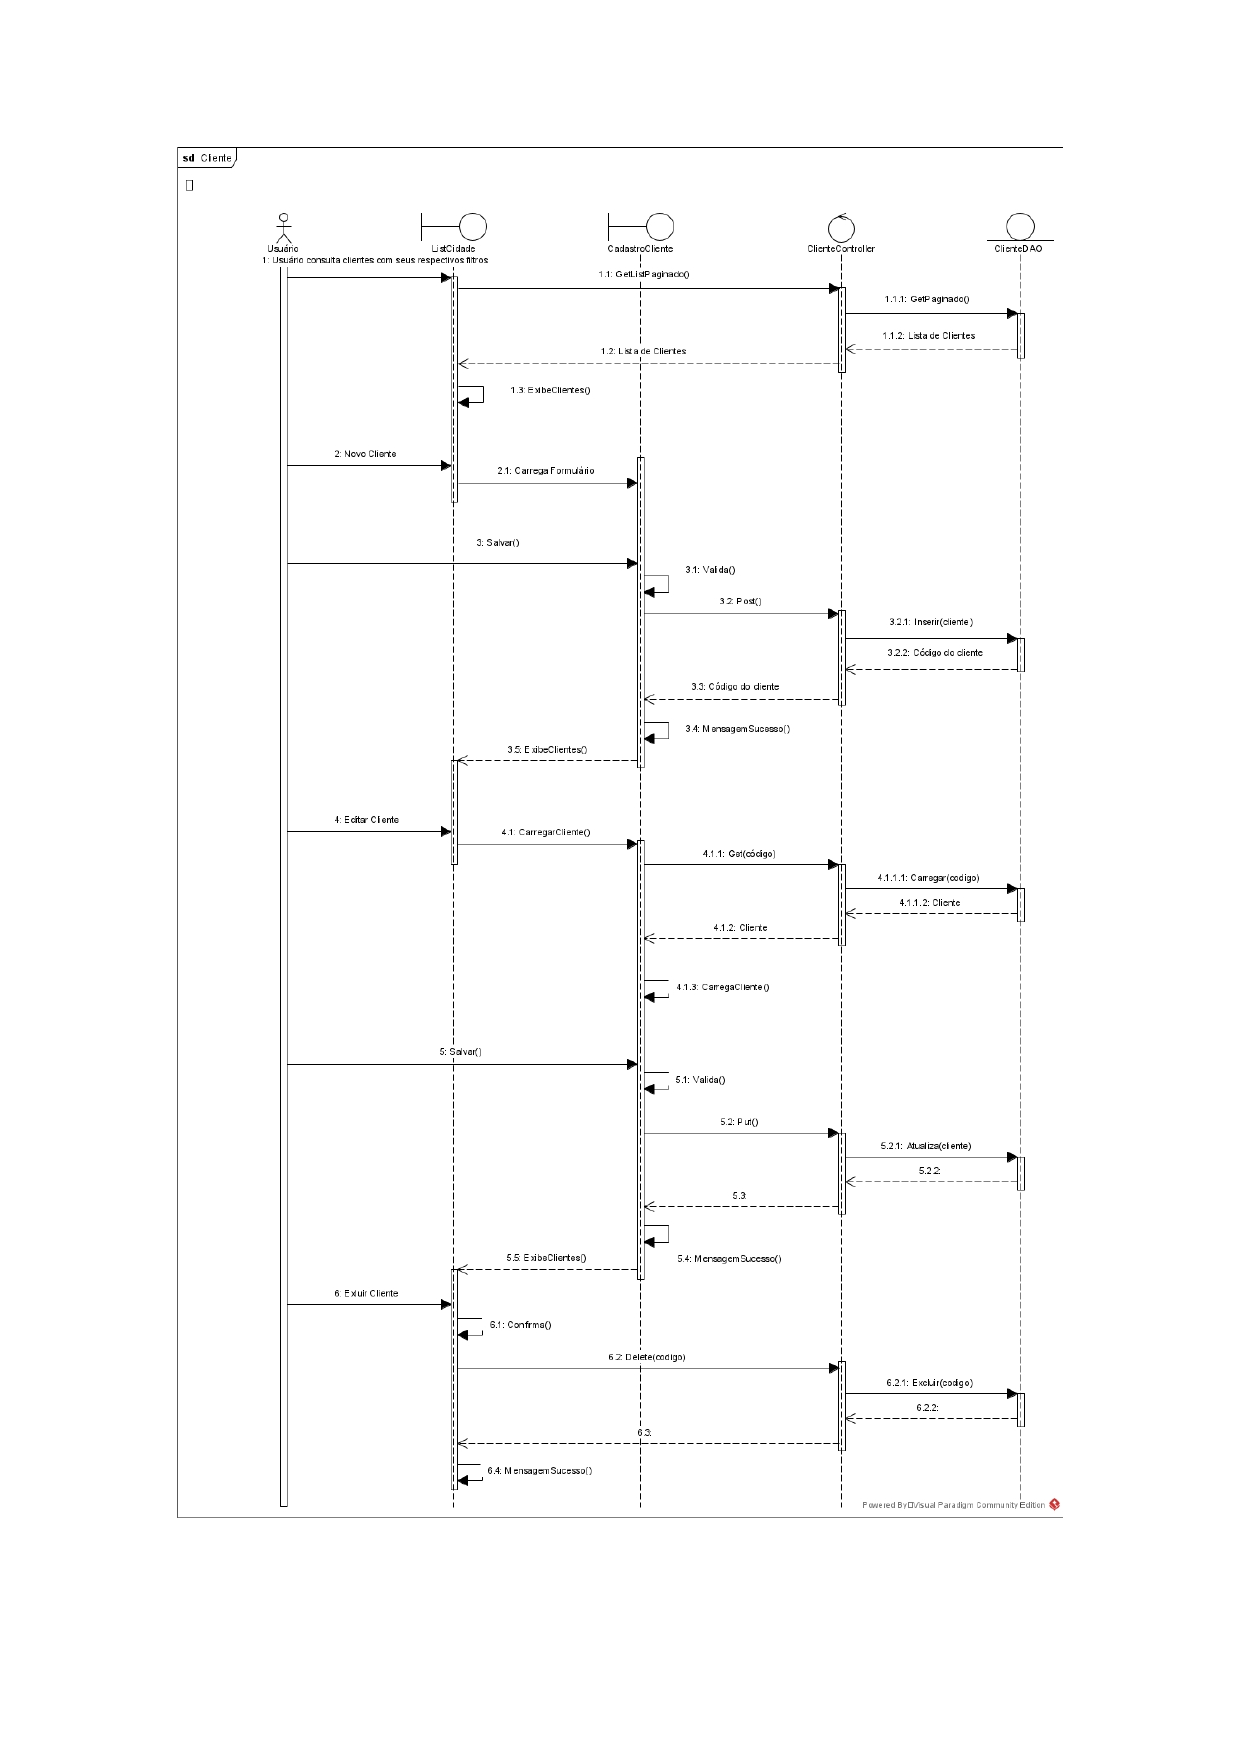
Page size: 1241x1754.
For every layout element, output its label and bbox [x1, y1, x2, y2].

picture [177, 147, 1063, 1518]
